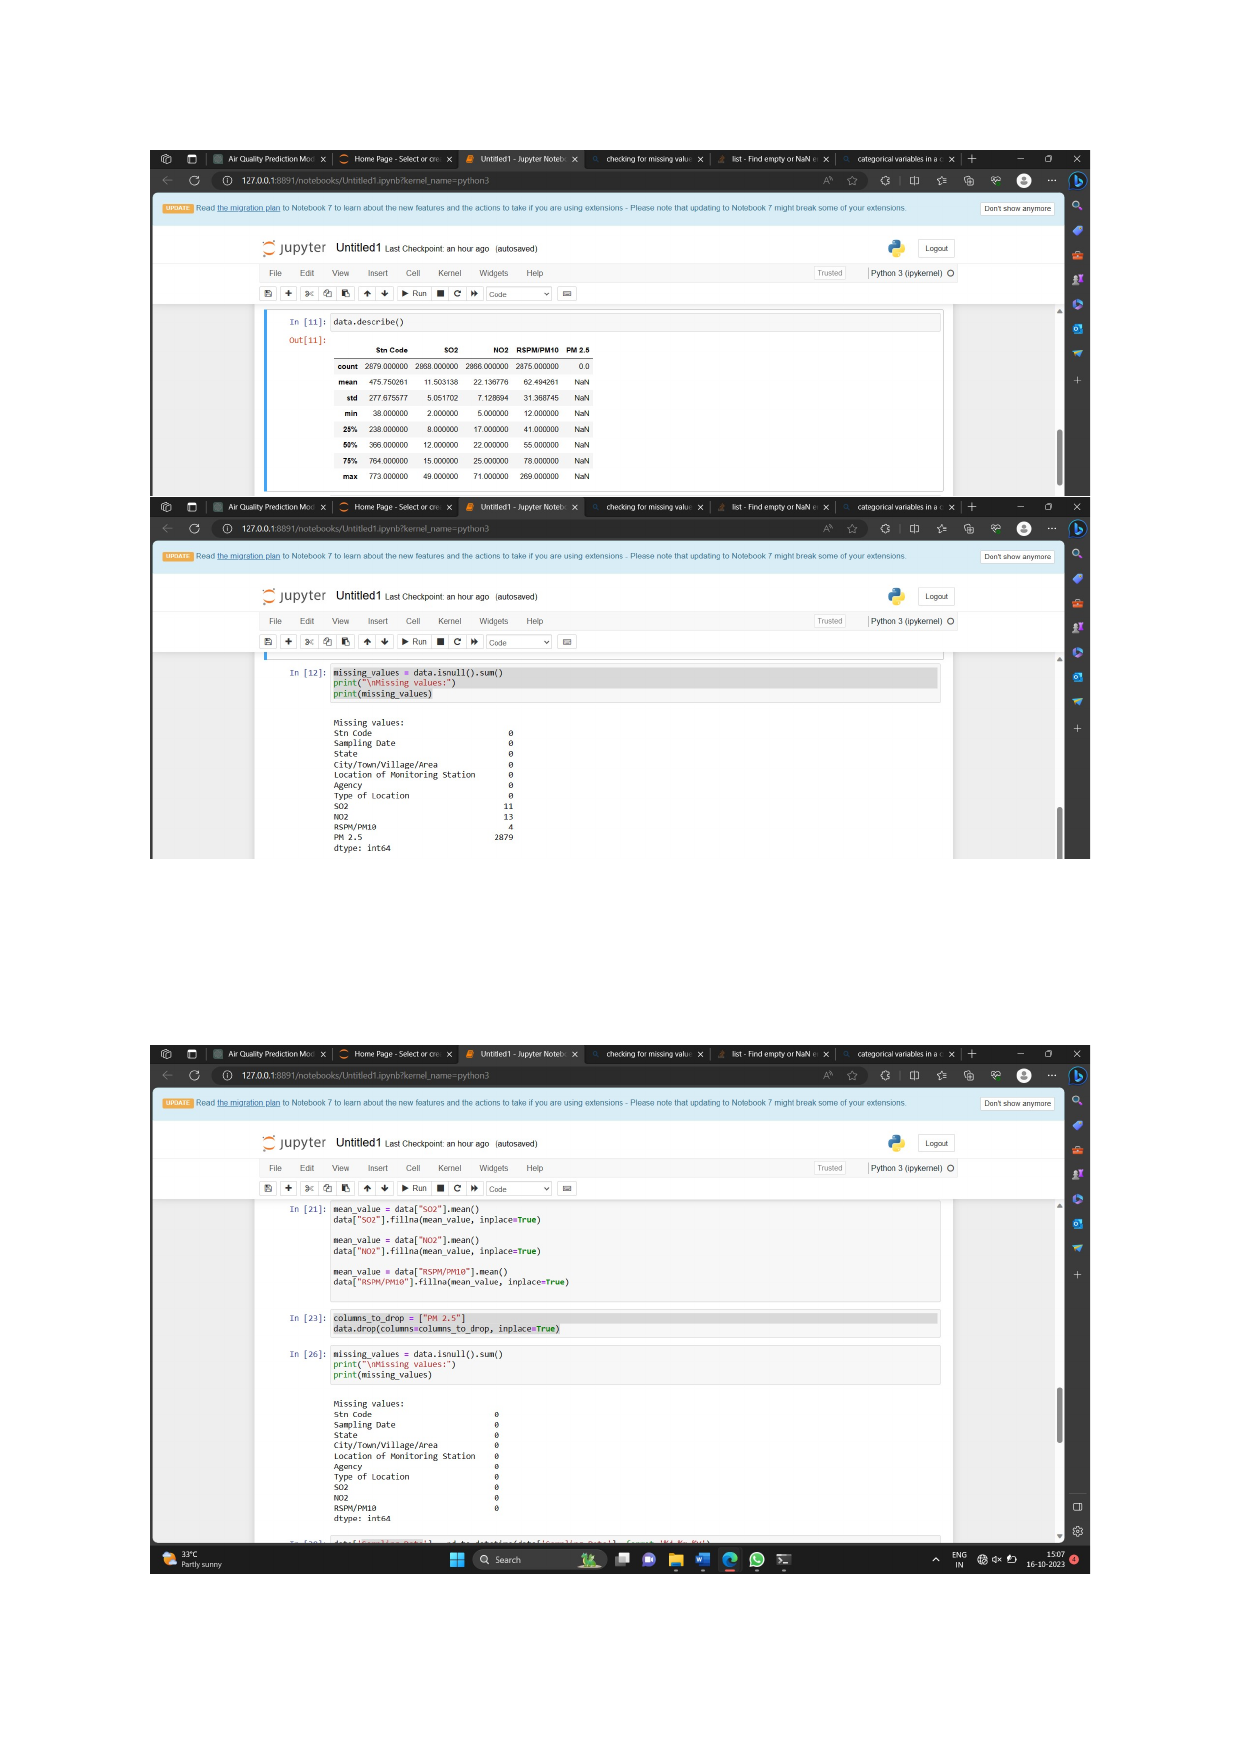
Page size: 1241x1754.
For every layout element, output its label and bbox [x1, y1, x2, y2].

picture [150, 1045, 1091, 1574]
picture [150, 497, 1091, 859]
picture [150, 150, 1091, 496]
